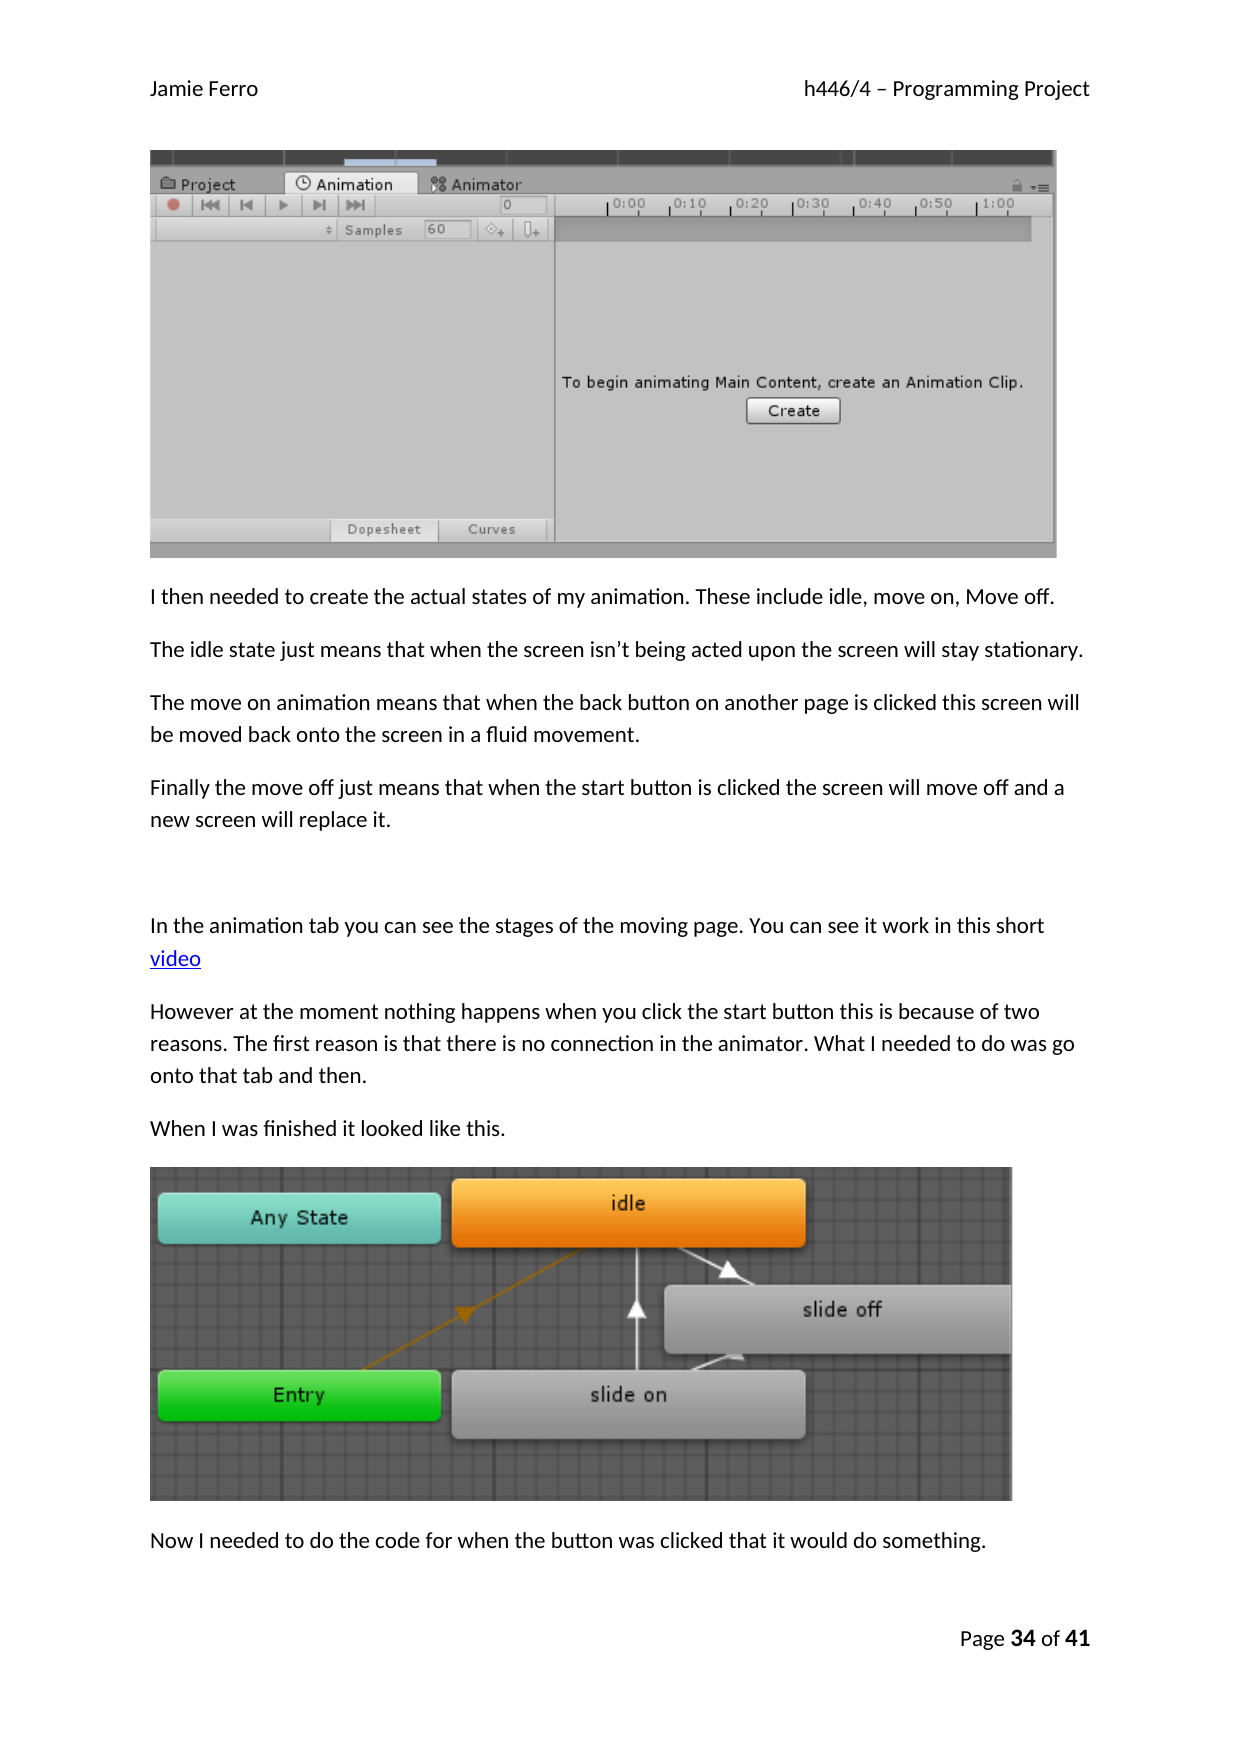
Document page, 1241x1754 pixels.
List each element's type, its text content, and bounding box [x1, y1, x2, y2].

text I then needed to create the actual states of my animation. These include idle, move on, Move off. [150, 582, 1090, 610]
picture [150, 150, 1057, 558]
text In the animation tab you can see the stages of the moving page. You can see it work in this short video [150, 912, 1090, 972]
text The move on animation means that when the back button on another page is clicked this screen will be moved back onto the screen in a fluid movement. [150, 688, 1090, 748]
text Finally the move off just means that when the start button is clicked the screen will move off and a new screen will replace it. [150, 773, 1090, 833]
text When I was finished it looked like this. [150, 1114, 1090, 1142]
text The idle state just means that when the screen isn’t being acted upon the screen will stay stationary. [150, 635, 1090, 663]
text However at the moment nothing happens when you click the start button this is because of two reasons. The first reason is that there is no connection in the animator. What I needed to do was go onto that tab and then. [150, 997, 1090, 1089]
text Now I needed to do the code for when the button was clicked that it would do something. [150, 1526, 1090, 1554]
picture [150, 1167, 1013, 1501]
